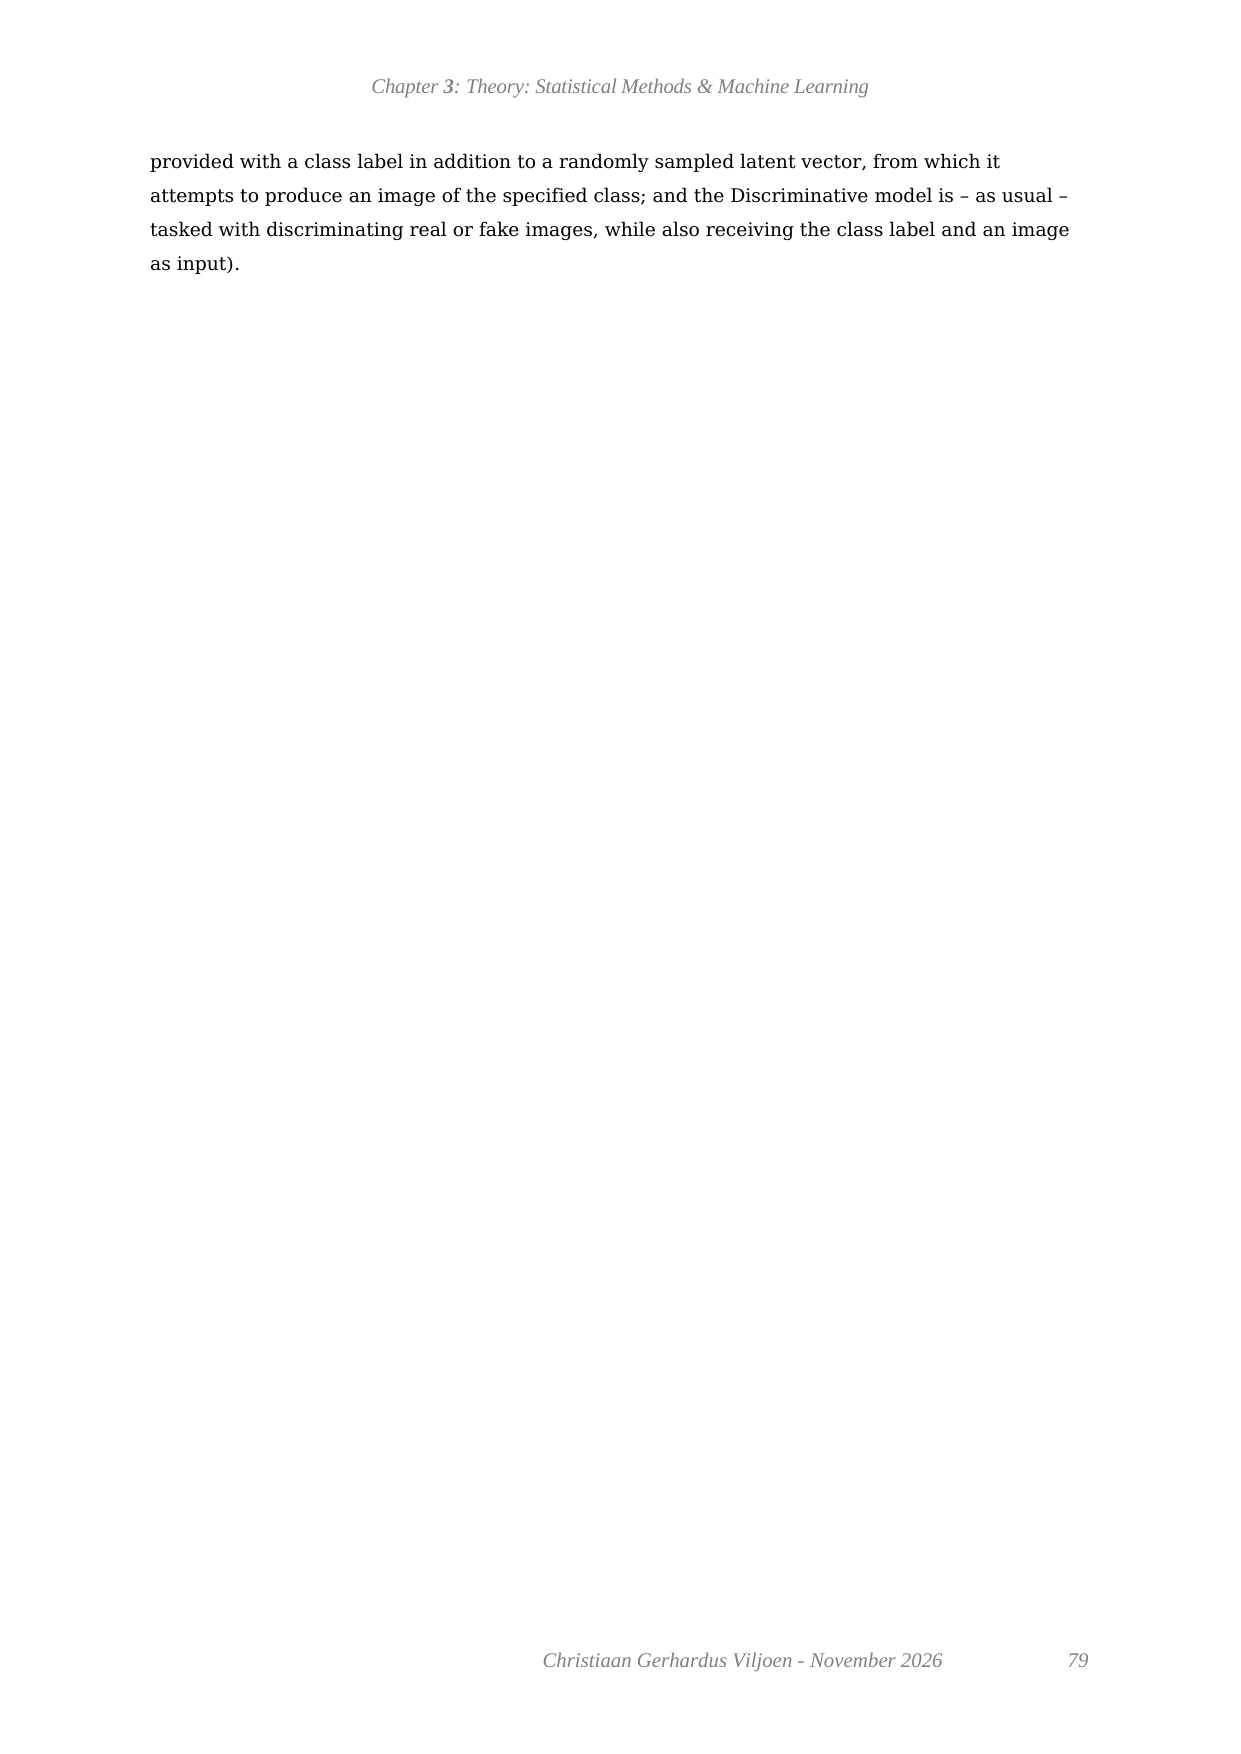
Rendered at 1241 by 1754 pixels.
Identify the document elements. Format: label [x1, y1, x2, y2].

text [150, 150, 1090, 274]
